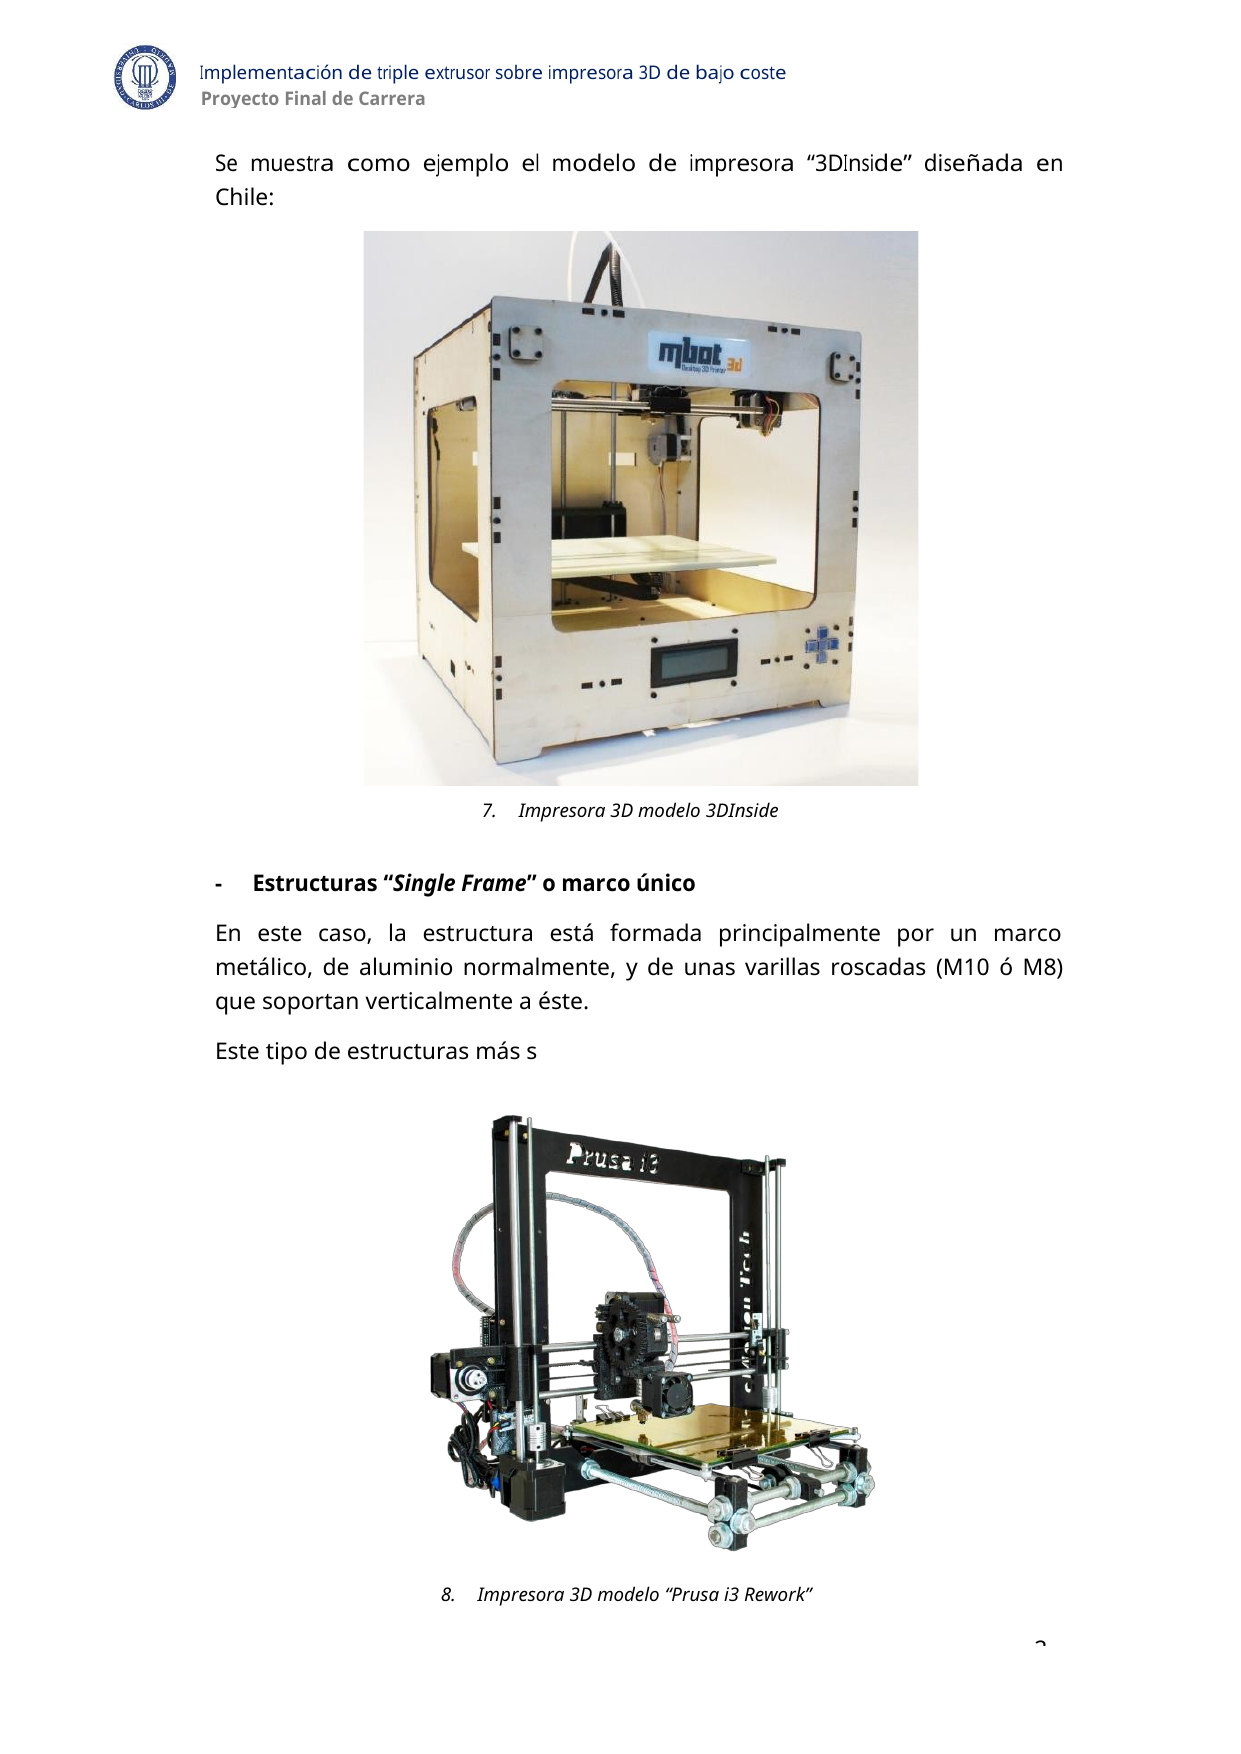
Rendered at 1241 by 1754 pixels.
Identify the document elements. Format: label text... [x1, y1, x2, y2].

picture [363, 231, 919, 786]
text Se muestra como ejemplo el modelo de impresora “3DInside” diseñada en Chile: [215, 147, 1063, 212]
picture [113, 43, 177, 110]
list Impresora 3D modelo 3DInside [482, 240, 1148, 823]
list Estructuras “Single Frame” o marco único [215, 867, 1148, 898]
text En este caso, la estructura está formada principalmente por un marco metálico, de aluminio normalmente, y de unas varillas roscadas (M10 ó M8) que soportan verticalmente a éste. [215, 917, 1063, 1016]
picture [367, 1085, 907, 1562]
text Este tipo de estructuras más s [215, 1035, 1148, 1066]
